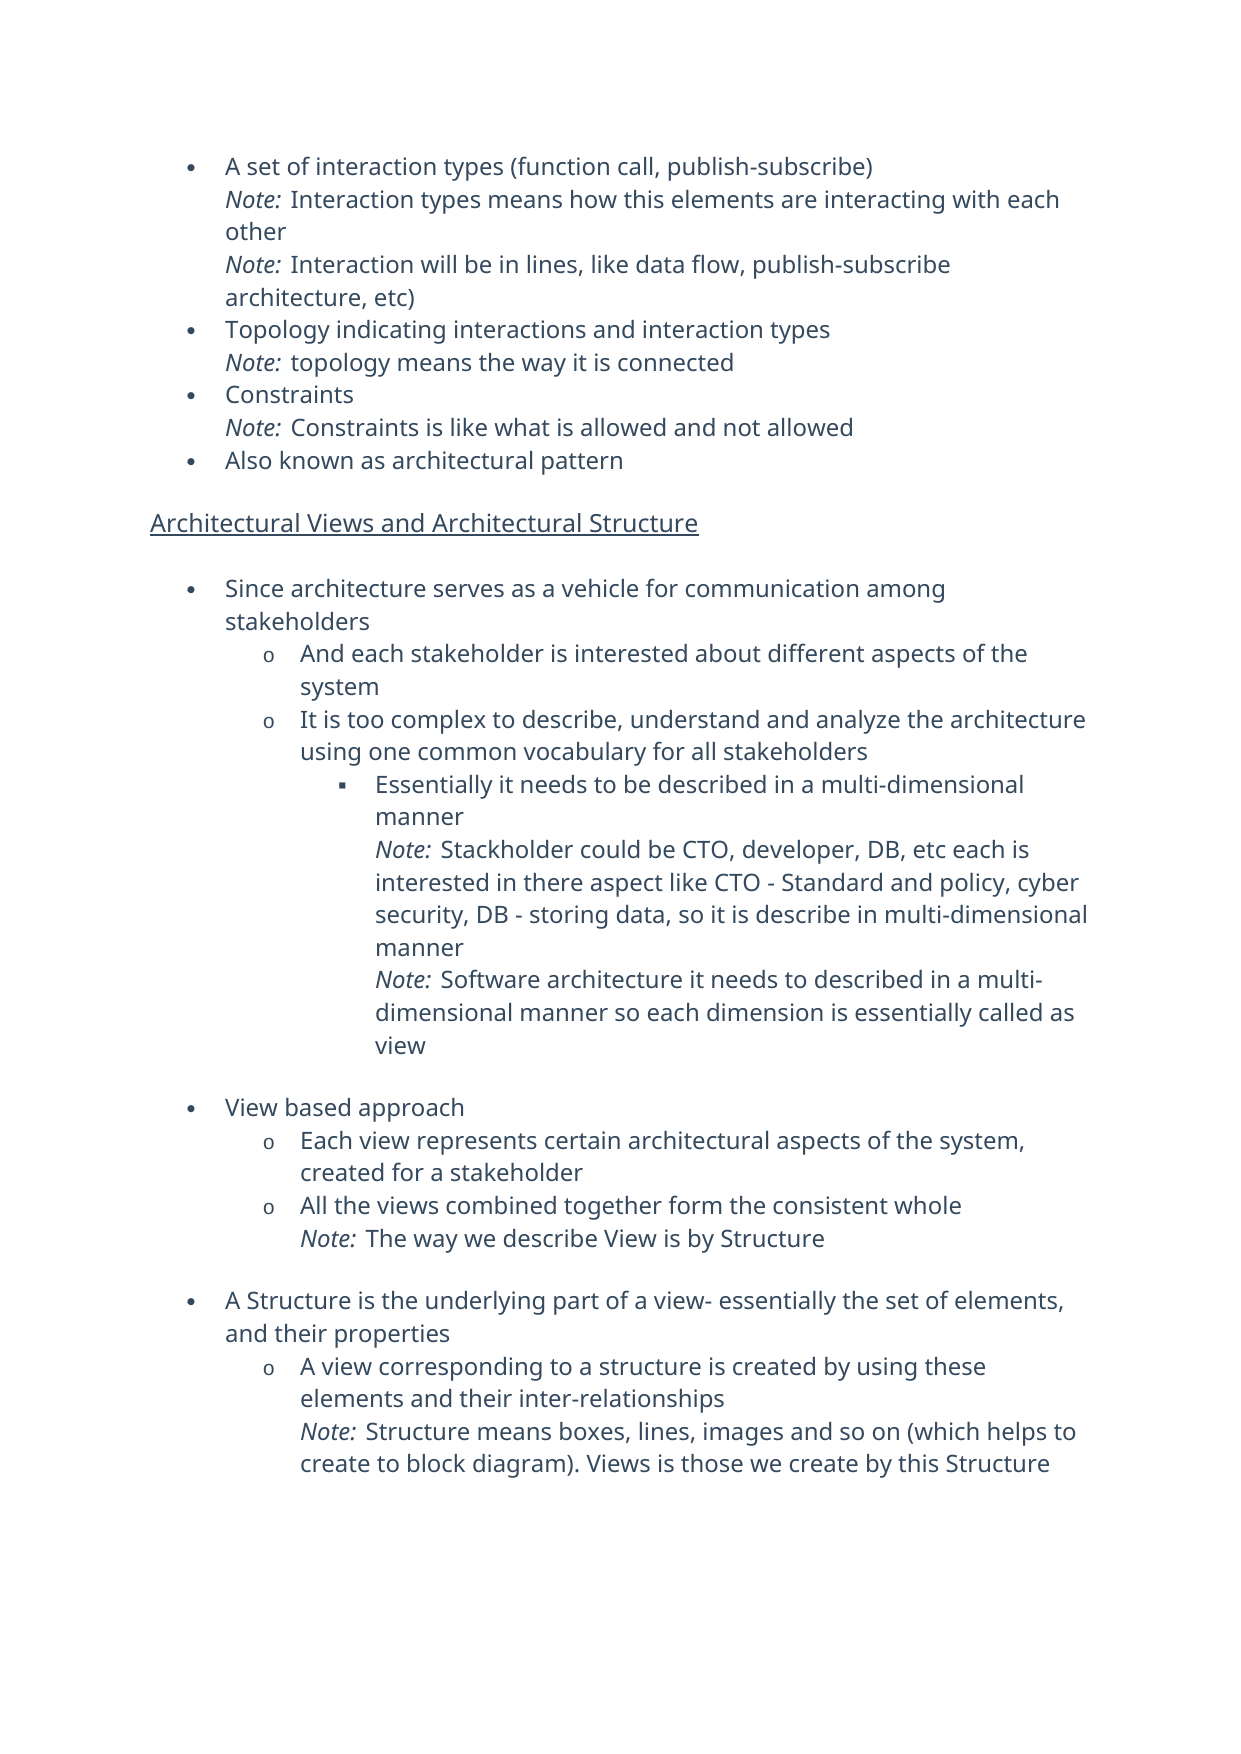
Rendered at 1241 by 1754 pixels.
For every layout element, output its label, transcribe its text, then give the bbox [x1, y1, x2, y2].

list Constraints Note: Constraints is like what is allowed and not allowed [187, 378, 1090, 443]
subtitle Architectural Views and Architectural Structure [150, 505, 1090, 539]
list View based approach [187, 1091, 1090, 1124]
list Essentially it needs to be described in a multi-dimensional manner Note: Stackholder could be CTO, developer, DB, etc each is interested in there aspect like CTO - Standard and policy, cyber security, DB - storing data, so it is describe in multi-dimensional manner Note: Software architecture it needs to described in a multi-dimensional manner so each dimension is essentially called as view [337, 768, 1090, 1061]
list Also known as architectural pattern [187, 443, 1090, 476]
list A Structure is the underlying part of a view- essentially the set of elements, and their properties [187, 1284, 1090, 1349]
list Each view represents certain architectural aspects of the system, created for a stakeholder [262, 1124, 1090, 1189]
list All the views combined together form the consistent whole Note: The way we describe View is by Structure [262, 1189, 1090, 1254]
list A set of interaction types (function call, publish-subscribe) Note: Interaction types means how this elements are interacting with each other Note: Interaction will be in lines, like data flow, publish-subscribe architecture, etc) [187, 150, 1090, 313]
list Since architecture serves as a vehicle for communication among stakeholders [187, 572, 1090, 637]
list It is too complex to describe, understand and analyze the architecture using one common vocabulary for all stakeholders [262, 702, 1090, 768]
list A view corresponding to a structure is created by using these elements and their inter-relationships Note: Structure means boxes, lines, images and so on (which helps to create to block diagram). Views is those we create by this Structure [262, 1349, 1090, 1480]
list Topology indicating interactions and interaction types Note: topology means the way it is connected [187, 313, 1090, 378]
list And each stakeholder is interested about different aspects of the system [262, 637, 1090, 702]
